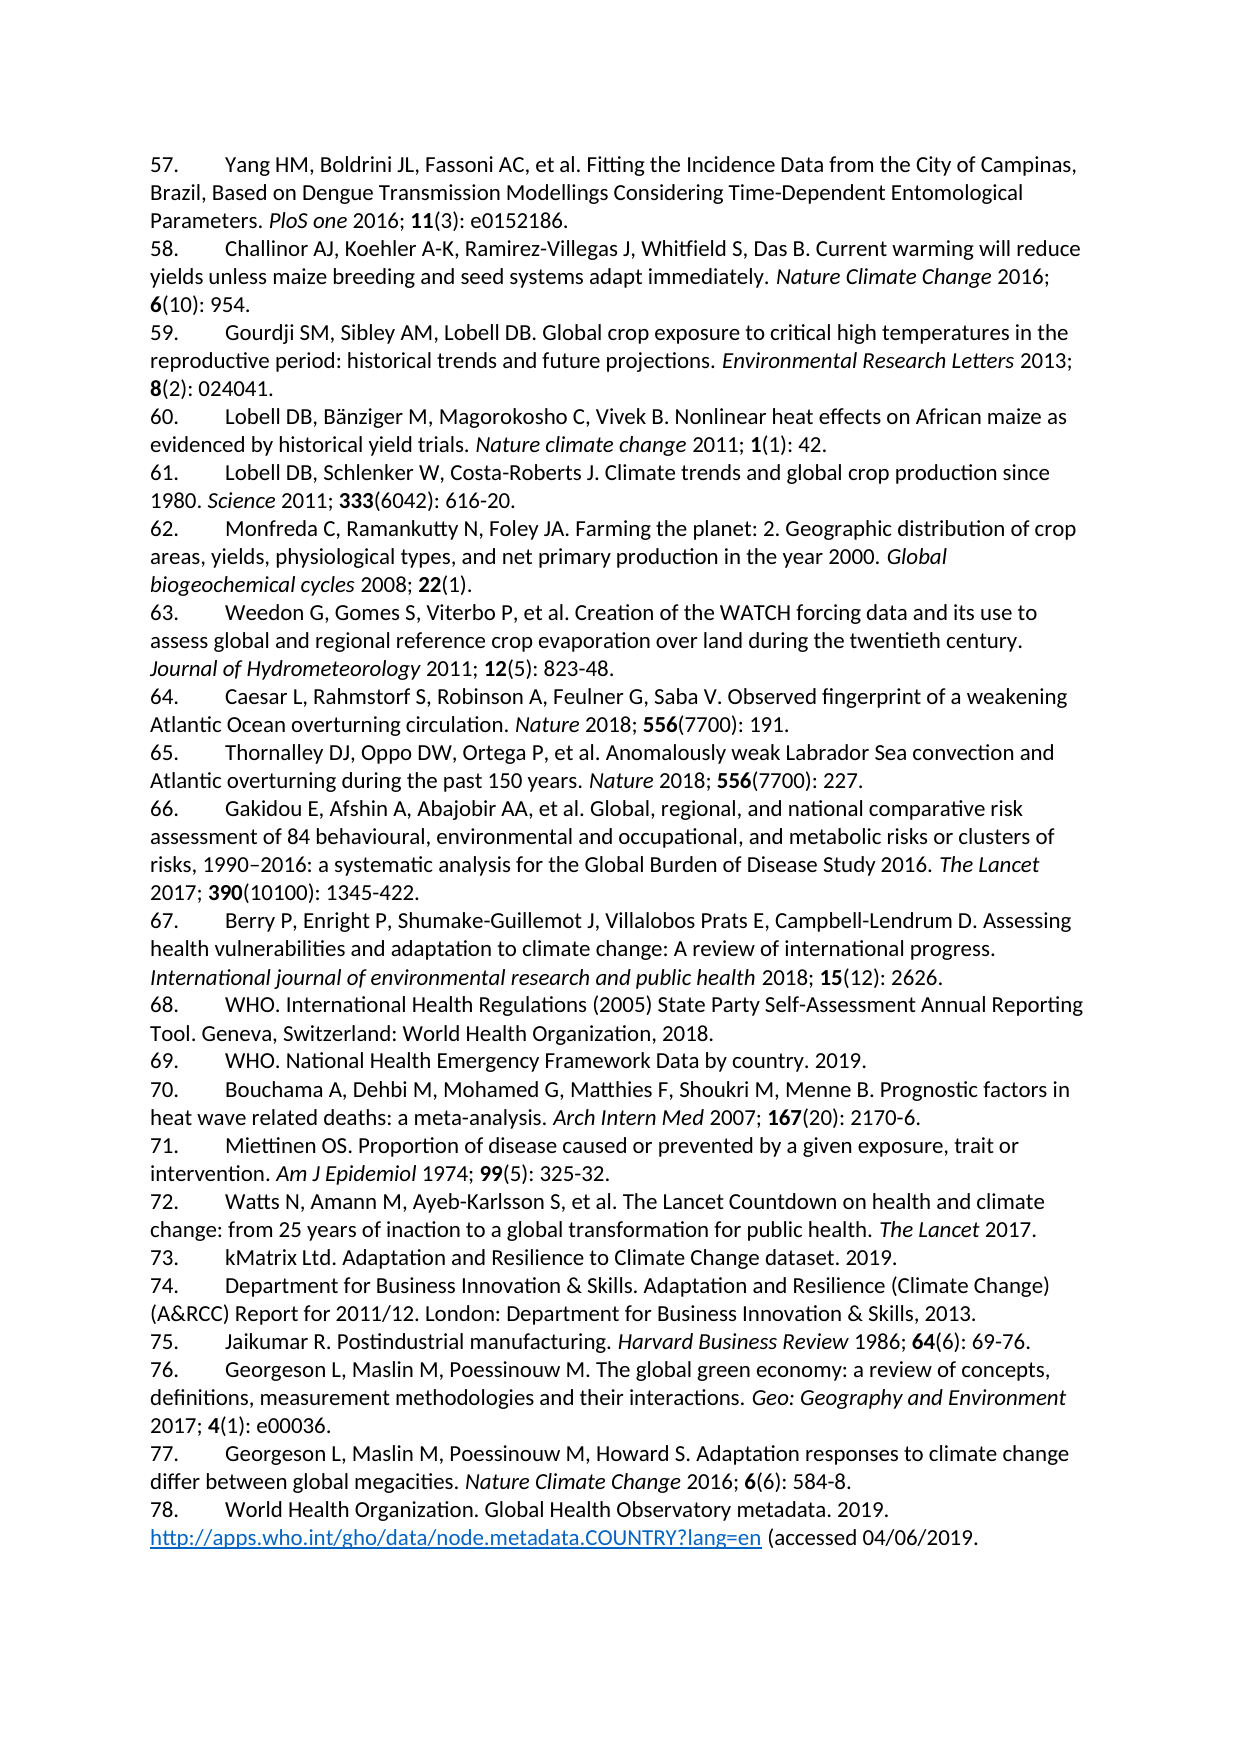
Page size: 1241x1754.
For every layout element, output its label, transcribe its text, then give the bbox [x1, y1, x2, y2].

text 66. Gakidou E, Afshin A, Abajobir AA, et al. Global, regional, and national comparative risk assessment of 84 behavioural, environmental and occupational, and metabolic risks or clusters of risks, 1990–2016: a systematic analysis for the Global Burden of Disease Study 2016. The Lancet 2017; 390(10100): 1345-422. [150, 794, 1090, 907]
text 73. kMatrix Ltd. Adaptation and Resilience to Climate Change dataset. 2019. [150, 1243, 1090, 1271]
text 69. WHO. National Health Emergency Framework Data by country. 2019. [150, 1047, 1090, 1075]
text 64. Caesar L, Rahmstorf S, Robinson A, Feulner G, Saba V. Observed fingerprint of a weakening Atlantic Ocean overturning circulation. Nature 2018; 556(7700): 191. [150, 682, 1090, 738]
text 57. Yang HM, Boldrini JL, Fassoni AC, et al. Fitting the Incidence Data from the City of Campinas, Brazil, Based on Dengue Transmission Modellings Considering Time-Dependent Entomological Parameters. PloS one 2016; 11(3): e0152186. [150, 150, 1090, 234]
text 65. Thornalley DJ, Oppo DW, Ortega P, et al. Anomalously weak Labrador Sea convection and Atlantic overturning during the past 150 years. Nature 2018; 556(7700): 227. [150, 738, 1090, 794]
text 63. Weedon G, Gomes S, Viterbo P, et al. Creation of the WATCH forcing data and its use to assess global and regional reference crop evaporation over land during the twentieth century. Journal of Hydrometeorology 2011; 12(5): 823-48. [150, 598, 1090, 682]
text 78. World Health Organization. Global Health Observatory metadata. 2019. http://apps.who.int/gho/data/node.metadata.COUNTRY?lang=en (accessed 04/06/2019. [150, 1495, 1090, 1551]
text 74. Department for Business Innovation & Skills. Adaptation and Resilience (Climate Change) (A&RCC) Report for 2011/12. London: Department for Business Innovation & Skills, 2013. [150, 1271, 1090, 1327]
text 62. Monfreda C, Ramankutty N, Foley JA. Farming the planet: 2. Geographic distribution of crop areas, yields, physiological types, and net primary production in the year 2000. Global biogeochemical cycles 2008; 22(1). [150, 514, 1090, 598]
text 77. Georgeson L, Maslin M, Poessinouw M, Howard S. Adaptation responses to climate change differ between global megacities. Nature Climate Change 2016; 6(6): 584-8. [150, 1439, 1090, 1495]
text 58. Challinor AJ, Koehler A-K, Ramirez-Villegas J, Whitfield S, Das B. Current warming will reduce yields unless maize breeding and seed systems adapt immediately. Nature Climate Change 2016; 6(10): 954. [150, 234, 1090, 318]
text 60. Lobell DB, Bänziger M, Magorokosho C, Vivek B. Nonlinear heat effects on African maize as evidenced by historical yield trials. Nature climate change 2011; 1(1): 42. [150, 402, 1090, 458]
text 76. Georgeson L, Maslin M, Poessinouw M. The global green economy: a review of concepts, definitions, measurement methodologies and their interactions. Geo: Geography and Environment 2017; 4(1): e00036. [150, 1355, 1090, 1439]
text 67. Berry P, Enright P, Shumake-Guillemot J, Villalobos Prats E, Campbell-Lendrum D. Assessing health vulnerabilities and adaptation to climate change: A review of international progress. International journal of environmental research and public health 2018; 15(12): 2626. [150, 907, 1090, 991]
text 68. WHO. International Health Regulations (2005) State Party Self-Assessment Annual Reporting Tool. Geneva, Switzerland: World Health Organization, 2018. [150, 991, 1090, 1047]
text 61. Lobell DB, Schlenker W, Costa-Roberts J. Climate trends and global crop production since 1980. Science 2011; 333(6042): 616-20. [150, 458, 1090, 514]
text 71. Miettinen OS. Proportion of disease caused or prevented by a given exposure, trait or intervention. Am J Epidemiol 1974; 99(5): 325-32. [150, 1131, 1090, 1187]
text 59. Gourdji SM, Sibley AM, Lobell DB. Global crop exposure to critical high temperatures in the reproductive period: historical trends and future projections. Environmental Research Letters 2013; 8(2): 024041. [150, 318, 1090, 402]
text 72. Watts N, Amann M, Ayeb-Karlsson S, et al. The Lancet Countdown on health and climate change: from 25 years of inaction to a global transformation for public health. The Lancet 2017. [150, 1187, 1090, 1243]
text 70. Bouchama A, Dehbi M, Mohamed G, Matthies F, Shoukri M, Menne B. Prognostic factors in heat wave related deaths: a meta-analysis. Arch Intern Med 2007; 167(20): 2170-6. [150, 1075, 1090, 1131]
text 75. Jaikumar R. Postindustrial manufacturing. Harvard Business Review 1986; 64(6): 69-76. [150, 1327, 1090, 1355]
